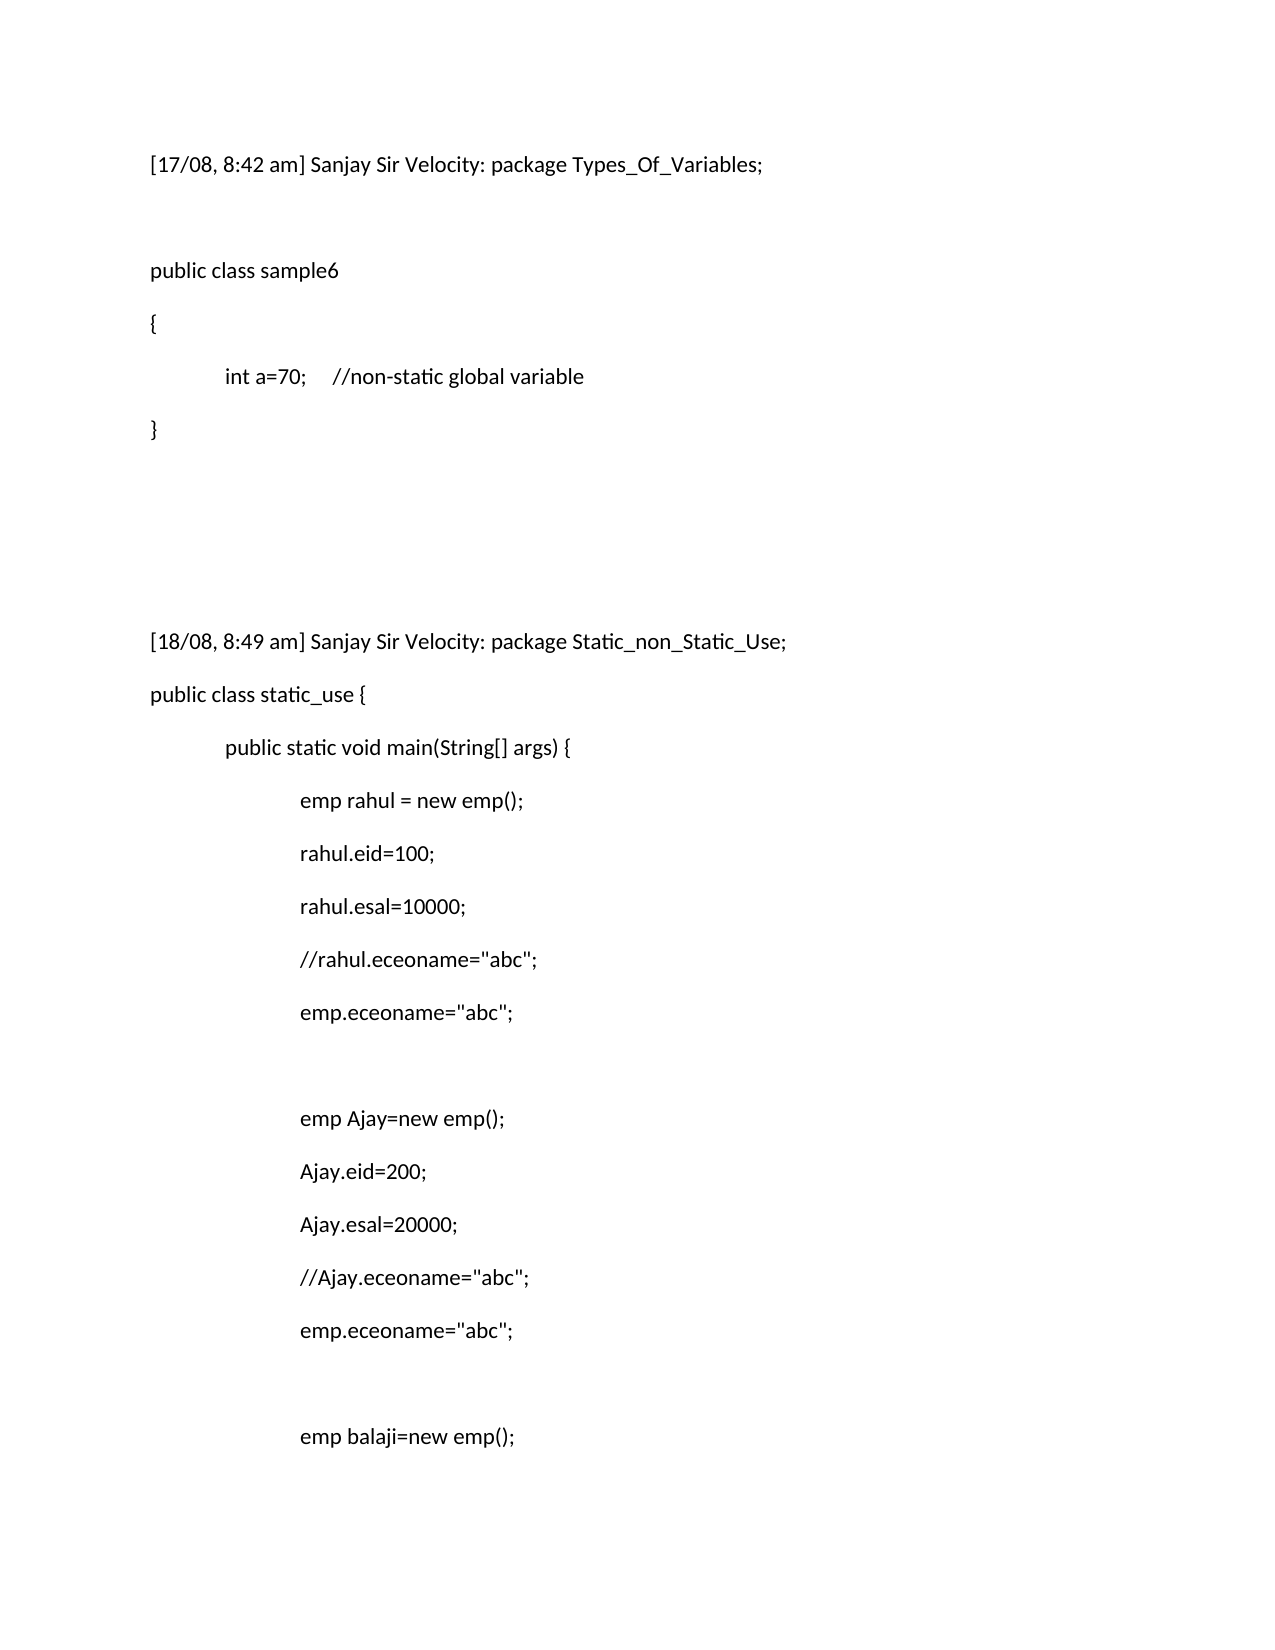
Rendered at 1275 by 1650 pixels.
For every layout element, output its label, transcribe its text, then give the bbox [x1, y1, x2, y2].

text public class sample6 [150, 256, 1125, 284]
text rahul.eid=100; [150, 839, 1125, 867]
text emp Ajay=new emp(); [150, 1104, 1125, 1132]
text Ajay.eid=200; [150, 1157, 1125, 1185]
text [17/08, 8:42 am] Sanjay Sir Velocity: package Types_Of_Variables; [150, 150, 1125, 178]
text int a=70; //non-static global variable [150, 362, 1125, 390]
text emp balaji=new emp(); [150, 1422, 1125, 1451]
text //Ajay.eceoname="abc"; [150, 1263, 1125, 1291]
text [18/08, 8:49 am] Sanjay Sir Velocity: package Static_non_Static_Use; [150, 627, 1125, 655]
text } [150, 415, 1125, 443]
text { [150, 309, 1125, 337]
text Ajay.esal=20000; [150, 1210, 1125, 1238]
text emp.eceoname="abc"; [150, 998, 1125, 1026]
text public static void main(String[] args) { [150, 733, 1125, 761]
text emp.eceoname="abc"; [150, 1316, 1125, 1344]
text rahul.esal=10000; [150, 892, 1125, 920]
text emp rahul = new emp(); [150, 786, 1125, 814]
text public class static_use { [150, 680, 1125, 708]
text //rahul.eceoname="abc"; [150, 945, 1125, 973]
